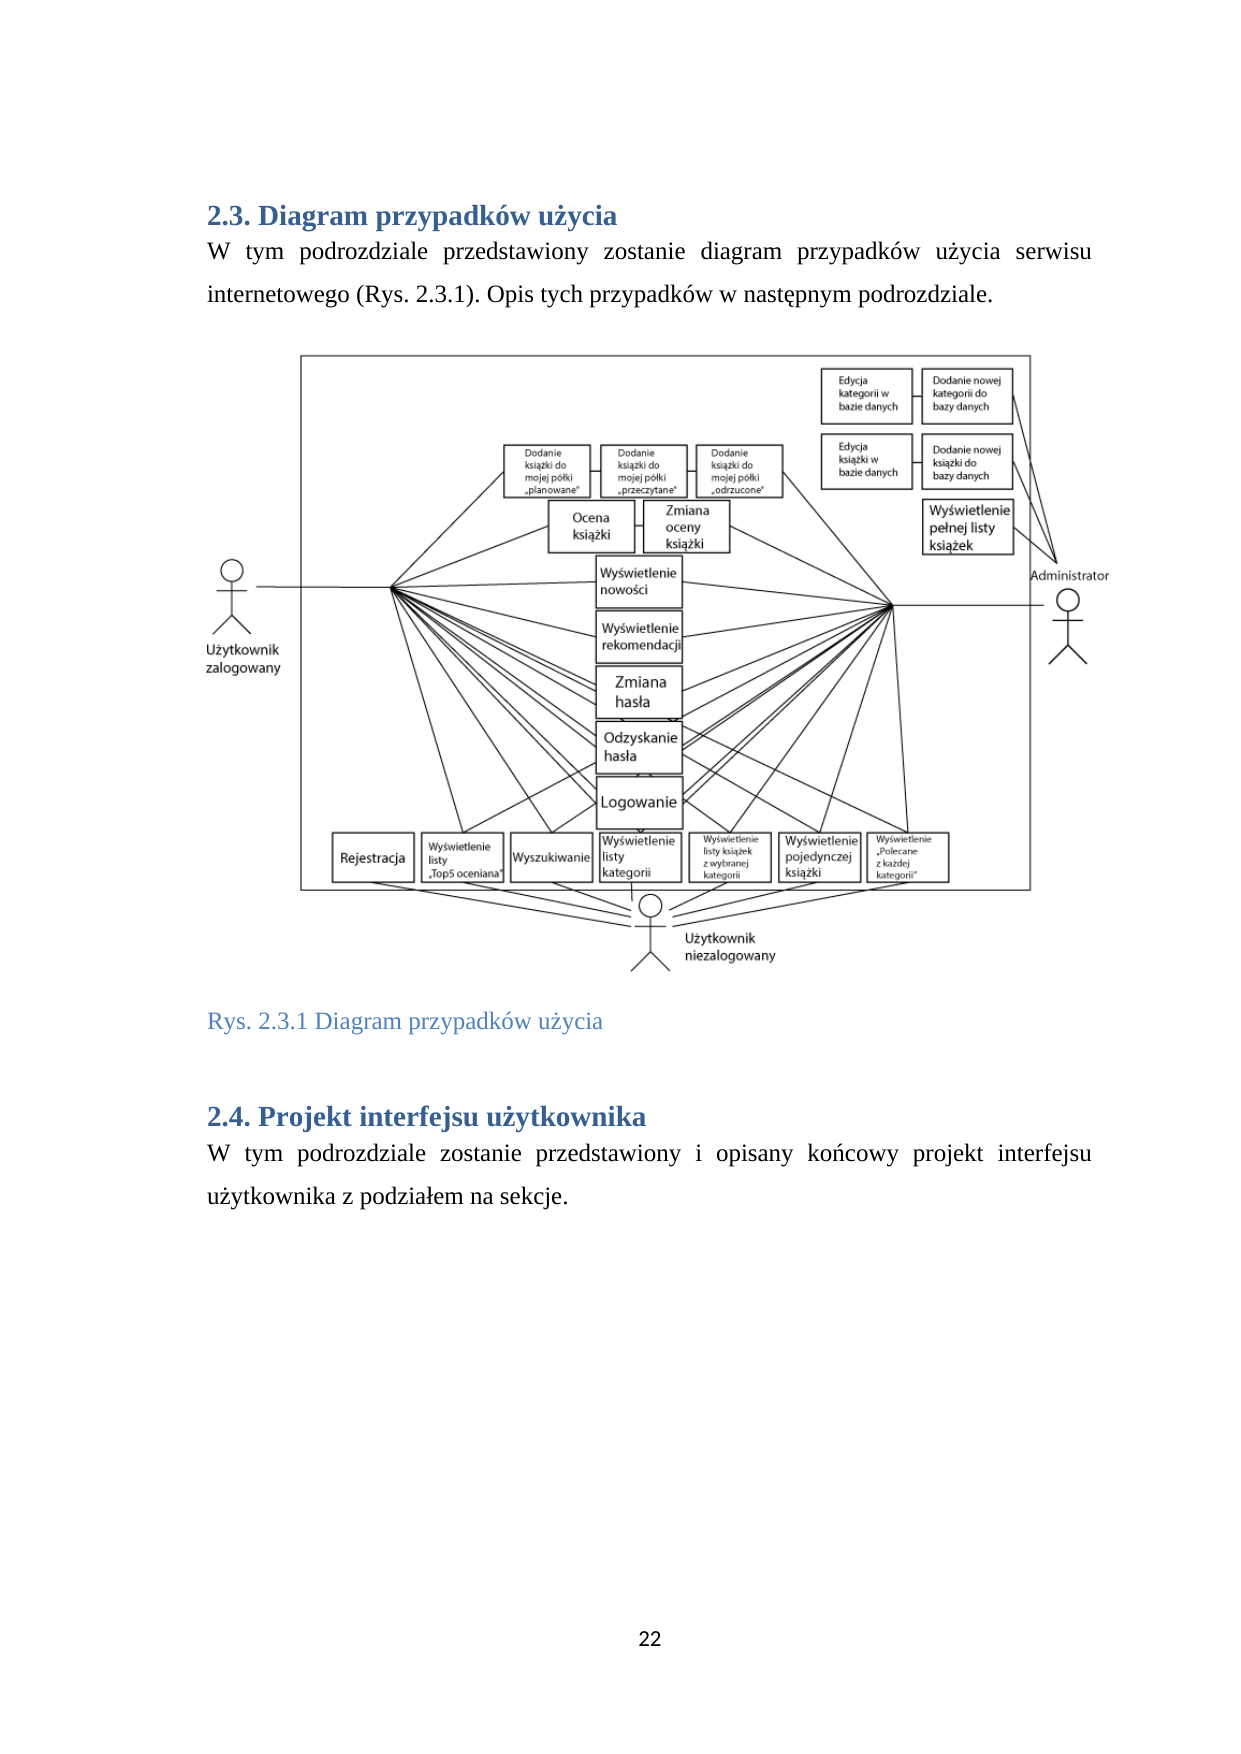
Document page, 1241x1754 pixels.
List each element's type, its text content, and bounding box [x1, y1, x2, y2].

text Rys. 2.3.1 Diagram przypadków użycia2 [207, 1006, 1092, 1035]
subtitle 2.4. Projekt interfejsu użytkownika [207, 1099, 1092, 1133]
text W tym podrozdziale przedstawiony zostanie diagram przypadków użycia serwisu internetowego (Rys. 2.3.1). Opis tych przypadków w następnym podrozdziale. [207, 236, 1092, 308]
text W tym podrozdziale zostanie przedstawiony i opisany końcowy projekt interfejsu użytkownika z podziałem na sekcje. [207, 1138, 1092, 1210]
picture [206, 343, 1110, 982]
subtitle 2.3. Diagram przypadków użycia [207, 198, 1092, 231]
